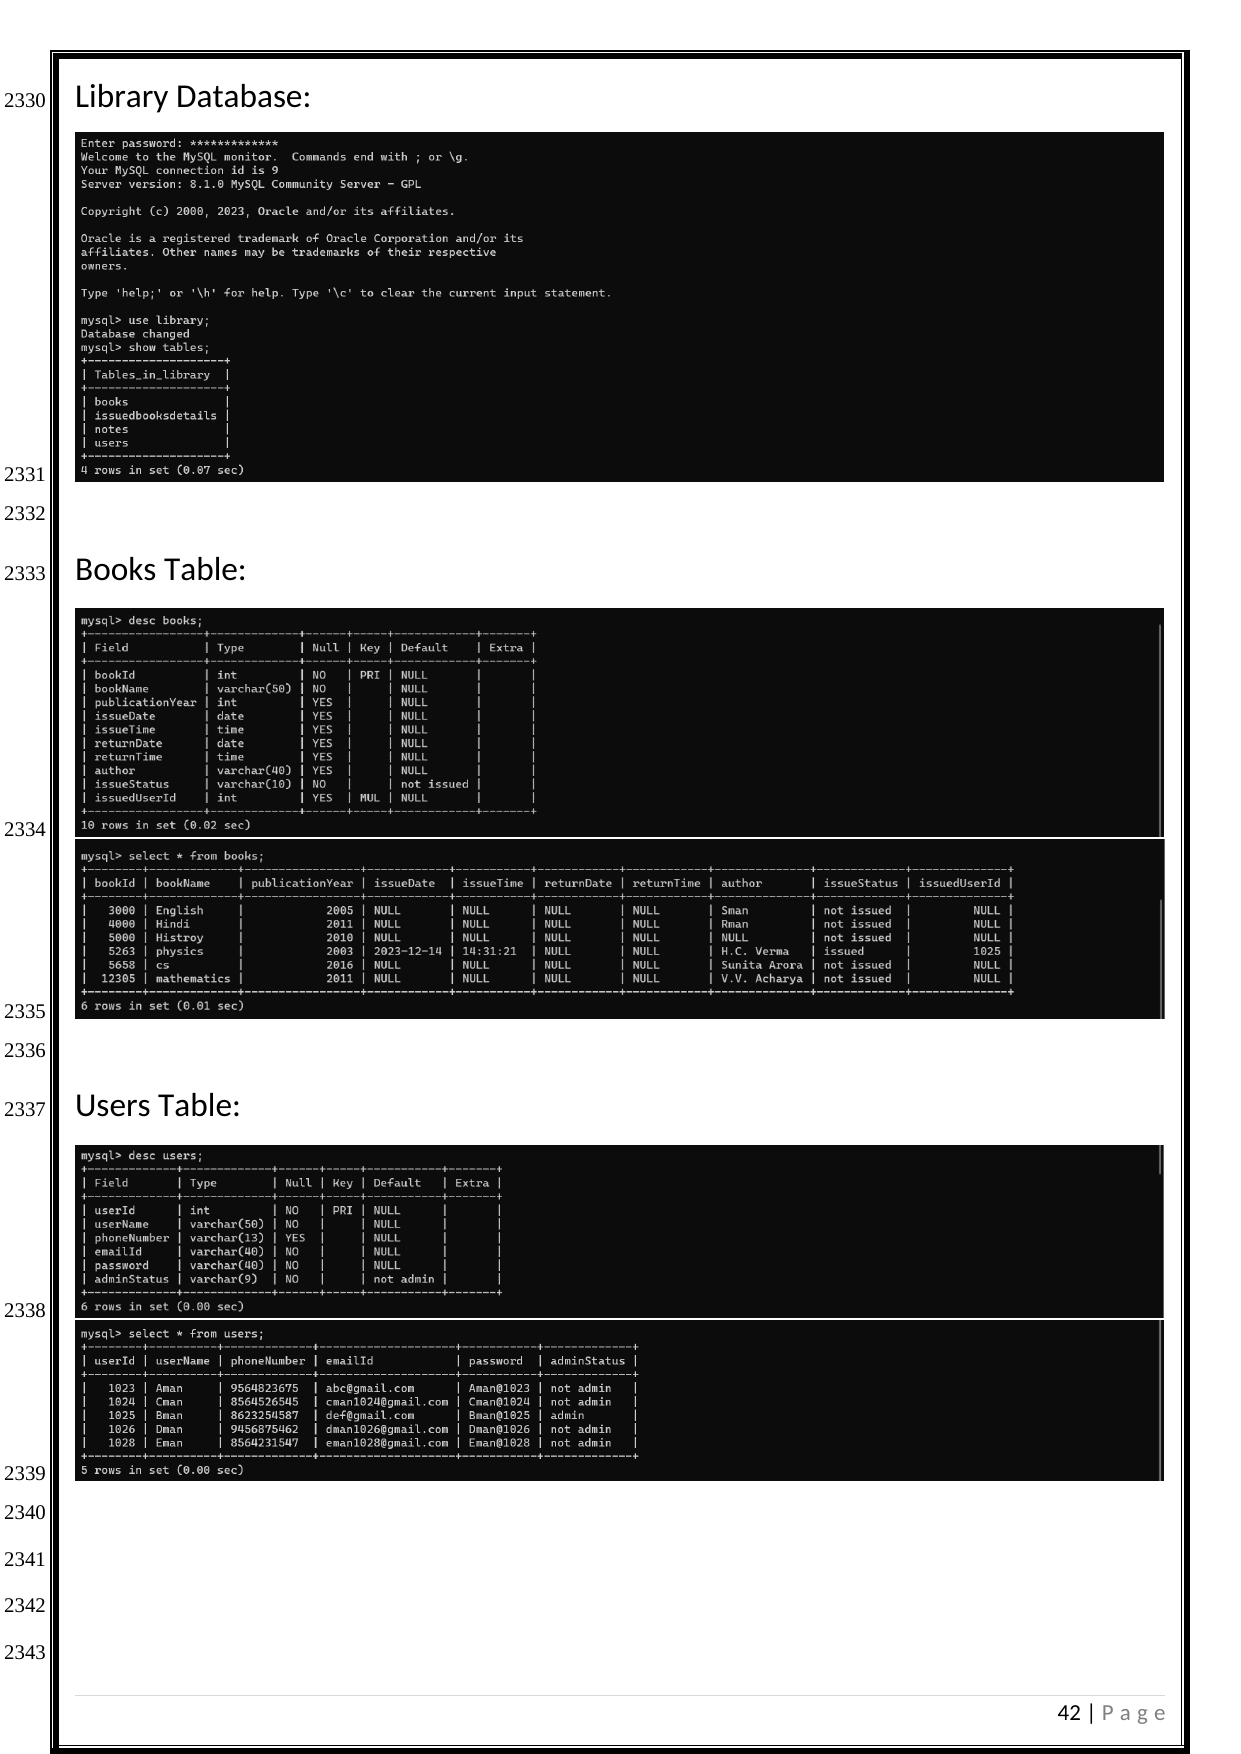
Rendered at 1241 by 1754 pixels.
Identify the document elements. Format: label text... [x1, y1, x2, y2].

picture [75, 1145, 1164, 1318]
text Library Database: [75, 75, 1165, 116]
picture [75, 132, 1164, 482]
picture [75, 608, 1164, 837]
text Users Table: [75, 1084, 1165, 1125]
text Books Table: [75, 547, 1165, 588]
picture [75, 839, 1165, 1019]
picture [75, 1320, 1164, 1481]
